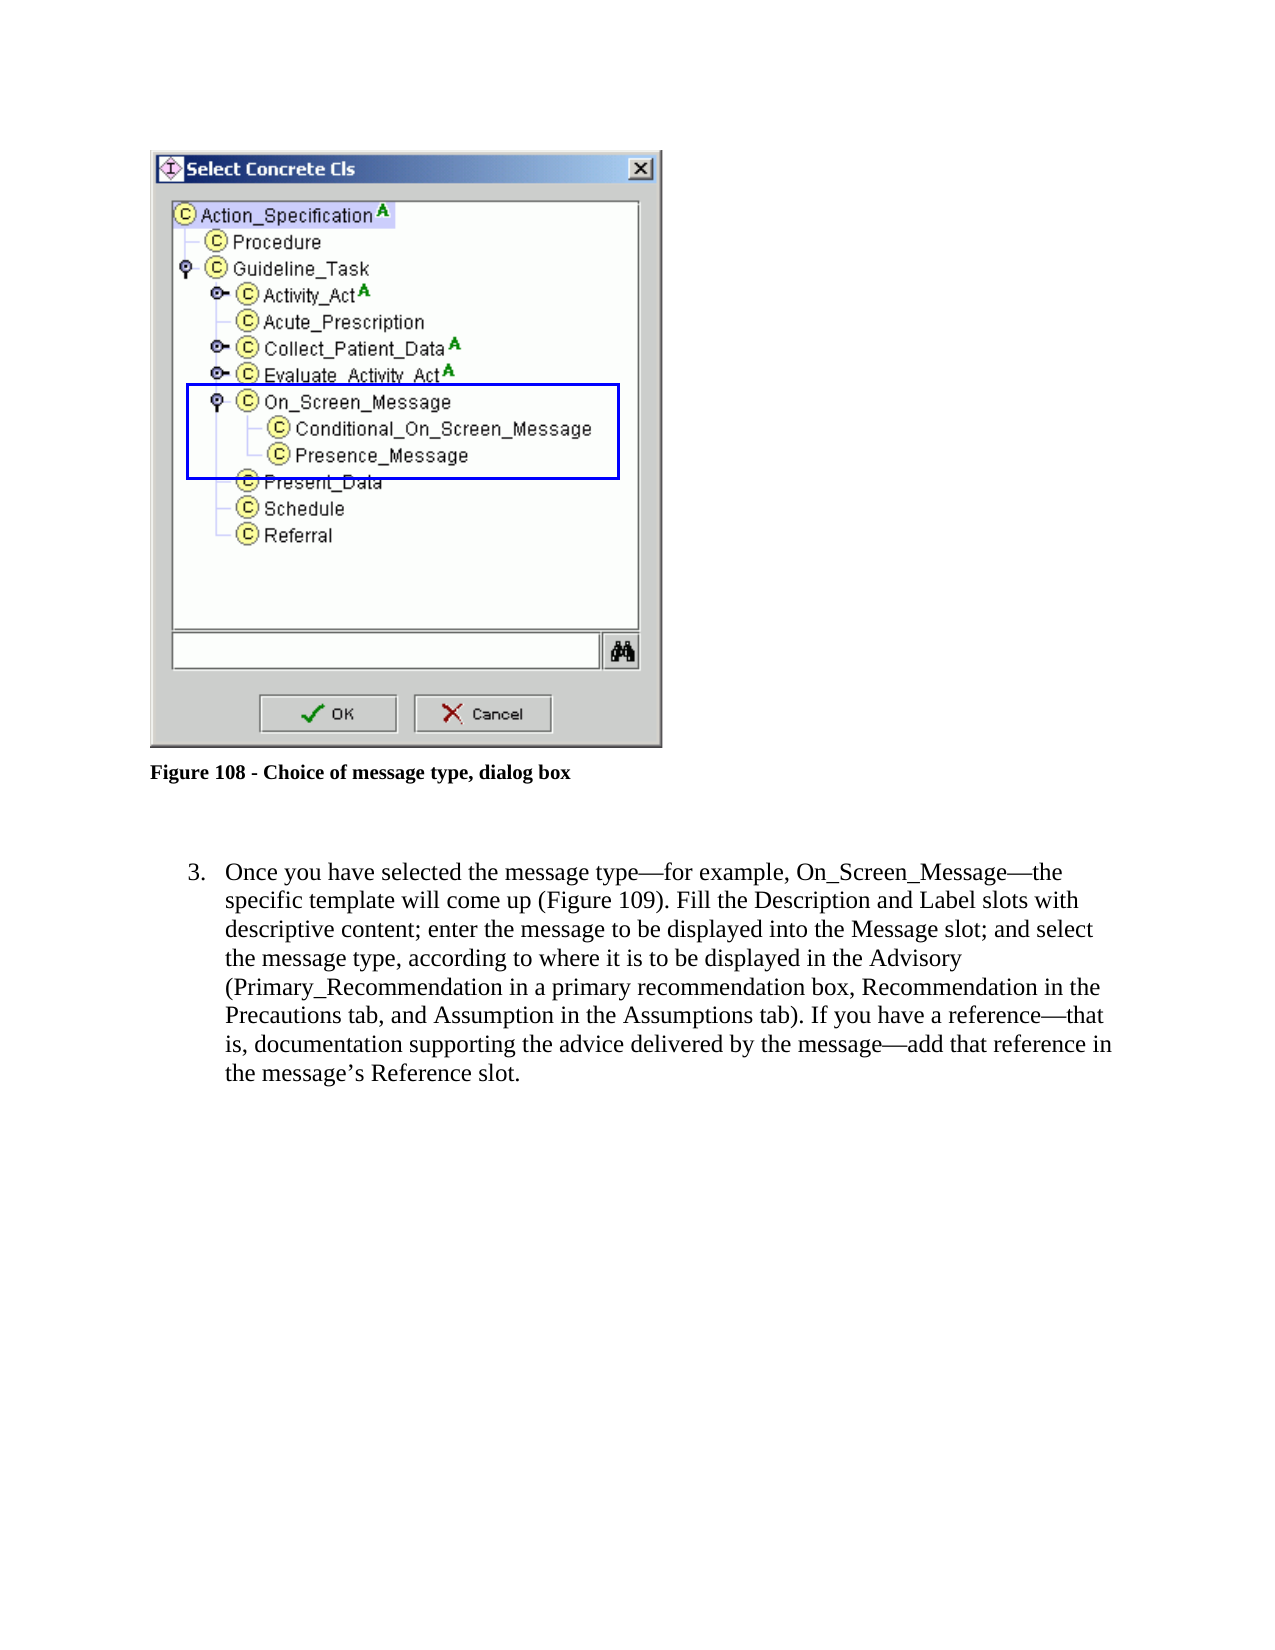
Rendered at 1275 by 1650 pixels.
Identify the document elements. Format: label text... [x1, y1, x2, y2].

picture [150, 150, 663, 748]
